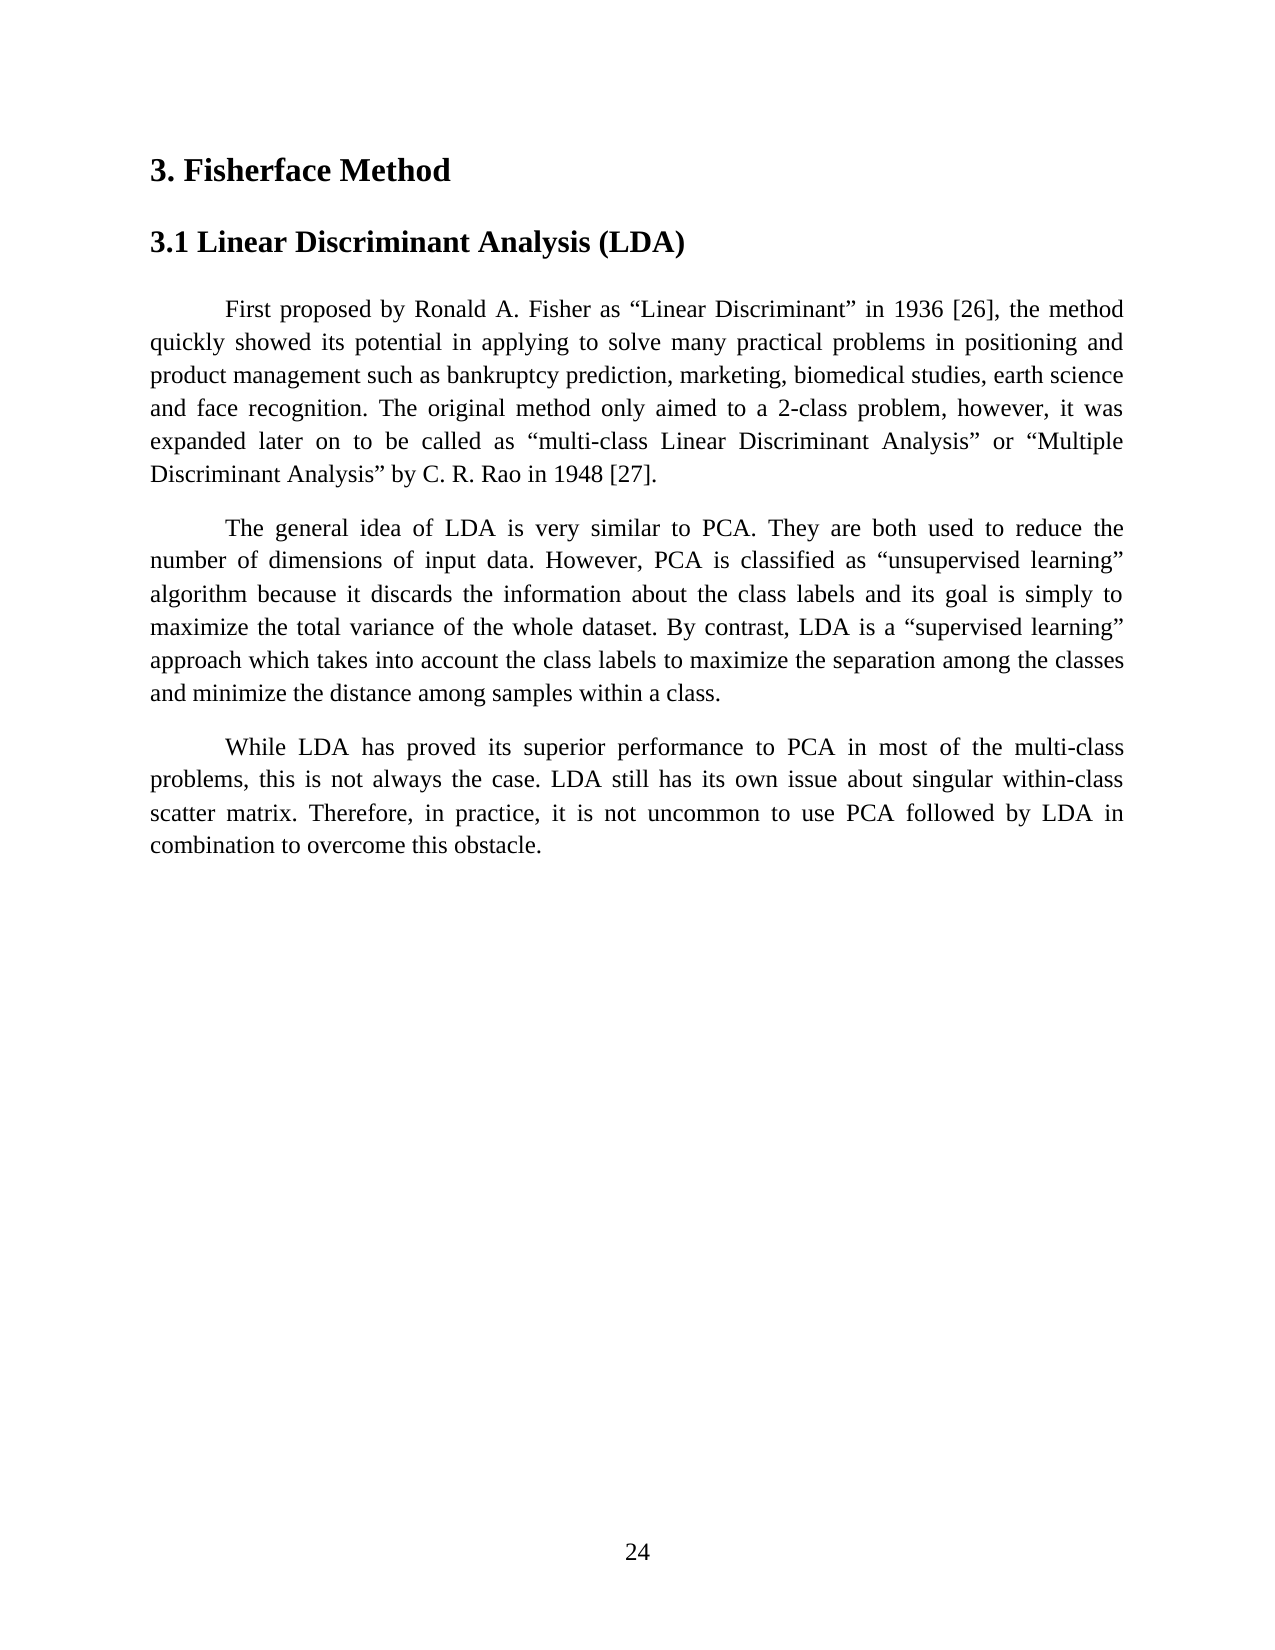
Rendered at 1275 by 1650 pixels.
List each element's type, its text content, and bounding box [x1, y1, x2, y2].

subtitle 3.1 Linear Discriminant Analysis (LDA) [150, 223, 1125, 259]
text While LDA has proved its superior performance to PCA in most of the multi-class problems, this is not always the case. LDA still has its own issue about singular within-class scatter matrix. Therefore, in practice, it is not uncommon to use PCA followed by LDA in combination to overcome this obstacle. [150, 732, 1125, 859]
text First proposed by Ronald A. Fisher as “Linear Discriminant” in 1936 [26], the method quickly showed its potential in applying to solve many practical problems in positioning and product management such as bankruptcy prediction, marketing, biomedical studies, earth science and face recognition. The original method only aimed to a 2-class problem, however, it was expanded later on to be called as “multi-class Linear Discriminant Analysis” or “Multiple Discriminant Analysis” by C. R. Rao in 1948 [27]. [150, 294, 1125, 487]
text The general idea of LDA is very similar to PCA. They are both used to reduce the number of dimensions of input data. However, PCA is classified as “unsupervised learning” algorithm because it discards the information about the class labels and its goal is simply to maximize the total variance of the whole dataset. By contrast, LDA is a “supervised learning” approach which takes into account the class labels to maximize the separation among the classes and minimize the distance among samples within a class. [150, 513, 1125, 706]
subtitle 3. Fisherface Method [150, 150, 1125, 188]
